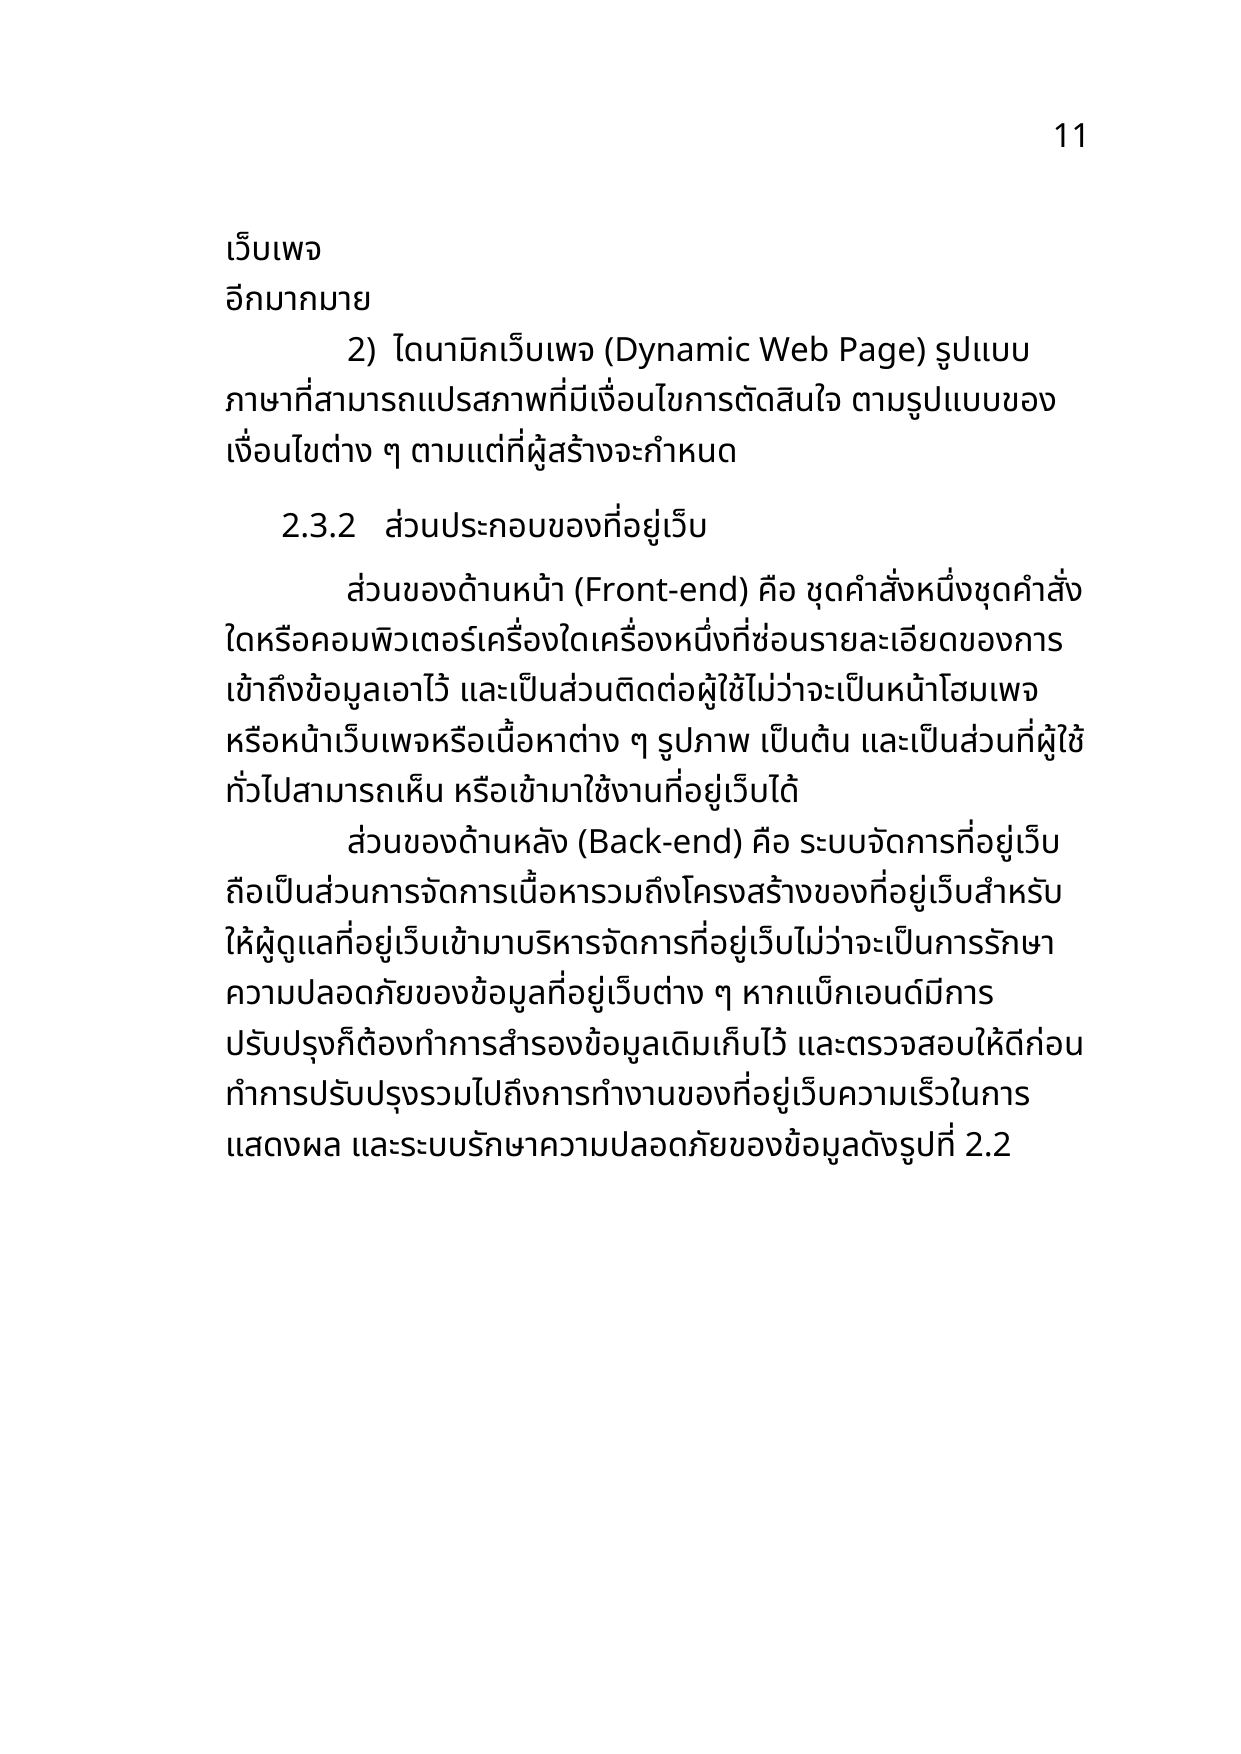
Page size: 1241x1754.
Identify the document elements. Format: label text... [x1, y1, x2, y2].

text ส่วนของด้านหลัง (Back-end) คือ ระบบจัดการที่อยู่เว็บถือเป็นส่วนการจัดการเนื้อหารวมถึงโครงสร้างของที่อยู่เว็บสำหรับให้ผู้ดูแลที่อยู่เว็บเข้ามาบริหารจัดการที่อยู่เว็บไม่ว่าจะเป็นการรักษาความปลอดภัยของข้อมูลที่อยู่เว็บต่าง ๆ หากแบ็กเอนด์มีการปรับปรุงก็ต้องทำการสำรองข้อมูลเดิมเก็บไว้ และตรวจสอบให้ดีก่อนทำการปรับปรุงรวมไปถึงการทำงานของที่อยู่เว็บความเร็วในการแสดงผล และระบบรักษาความปลอดภัยของข้อมูลดังรูปที่ 2.2 [225, 818, 1090, 1171]
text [225, 225, 1090, 326]
text ส่วนของด้านหน้า (Front-end) คือ ชุดคำสั่งหนึ่งชุดคำสั่งใดหรือคอมพิวเตอร์เครื่องใดเครื่องหนึ่งที่ซ่อนรายละเอียดของการเข้าถึงข้อมูลเอาไว้ และเป็นส่วนติดต่อผู้ใช้ไม่ว่าจะเป็นหน้าโฮมเพจ หรือหน้าเว็บเพจหรือเนื้อหาต่าง ๆ รูปภาพ เป็นต้น และเป็นส่วนที่ผู้ใช้ทั่วไปสามารถเห็น หรือเข้ามาใช้งานที่อยู่เว็บได้ [225, 565, 1090, 818]
text 2) ไดนามิกเว็บเพจ (Dynamic Web Page) รูปแบบภาษาที่สามารถแปรสภาพที่มีเงื่อนไขการตัดสินใจ ตามรูปแบบของเงื่อนไขต่าง ๆ ตามแต่ที่ผู้สร้างจะกำหนด [225, 326, 1090, 477]
subtitle ส่วนประกอบของที่อยู่เว็บ [225, 502, 1090, 553]
